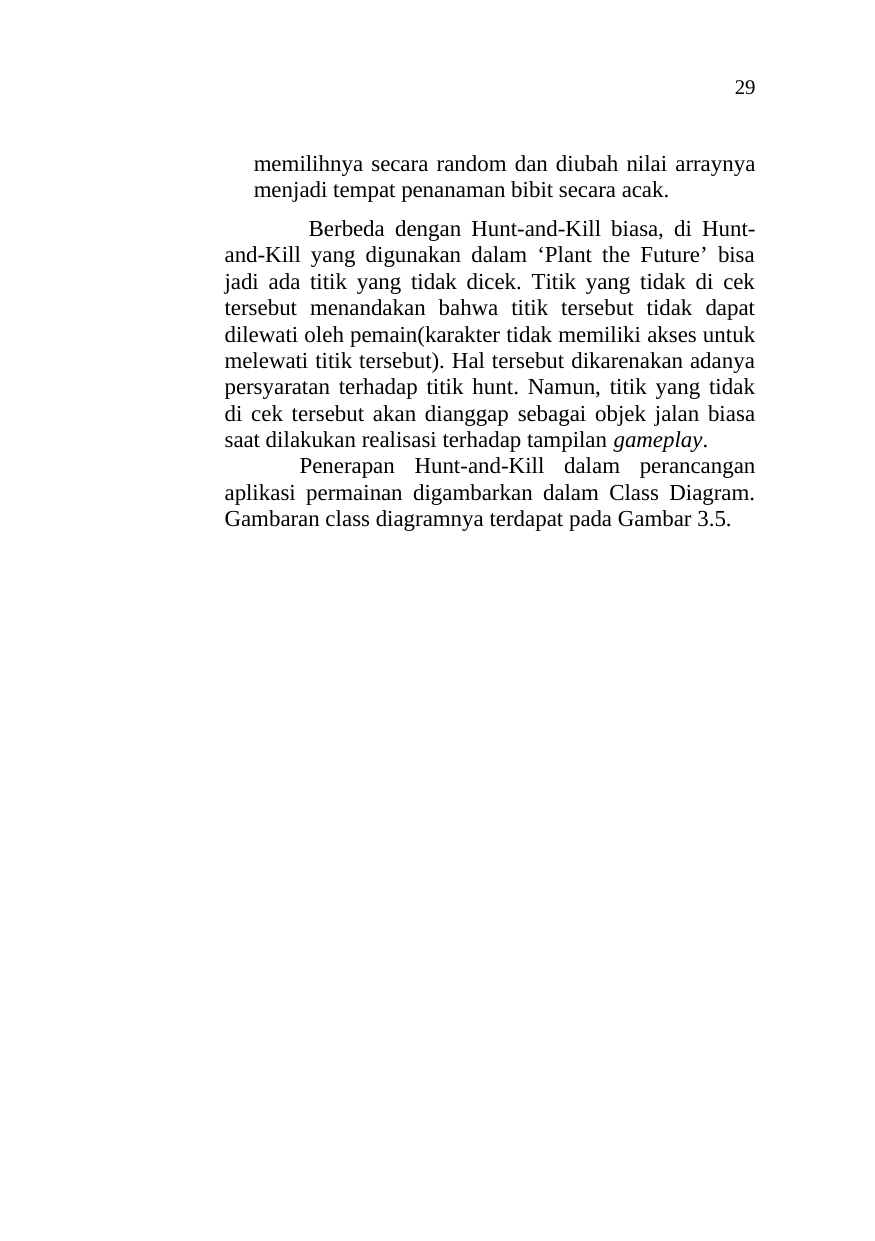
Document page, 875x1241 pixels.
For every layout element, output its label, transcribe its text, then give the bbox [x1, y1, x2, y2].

text Berbeda dengan Hunt-and-Kill biasa, di Hunt-and-Kill yang digunakan dalam ‘Plant the Future’ bisa jadi ada titik yang tidak dicek. Titik yang tidak di cek tersebut menandakan bahwa titik tersebut tidak dapat dilewati oleh pemain(karakter tidak memiliki akses untuk melewati titik tersebut). Hal tersebut dikarenakan adanya persyaratan terhadap titik hunt. Namun, titik yang tidak di cek tersebut akan dianggap sebagai objek jalan biasa saat dilakukan realisasi terhadap tampilan gameplay. [224, 215, 756, 452]
text Penerapan Hunt-and-Kill dalam perancangan aplikasi permainan digambarkan dalam Class Diagram. Gambaran class diagramnya terdapat pada Gambar 3.5. [224, 452, 756, 531]
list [216, 150, 756, 203]
